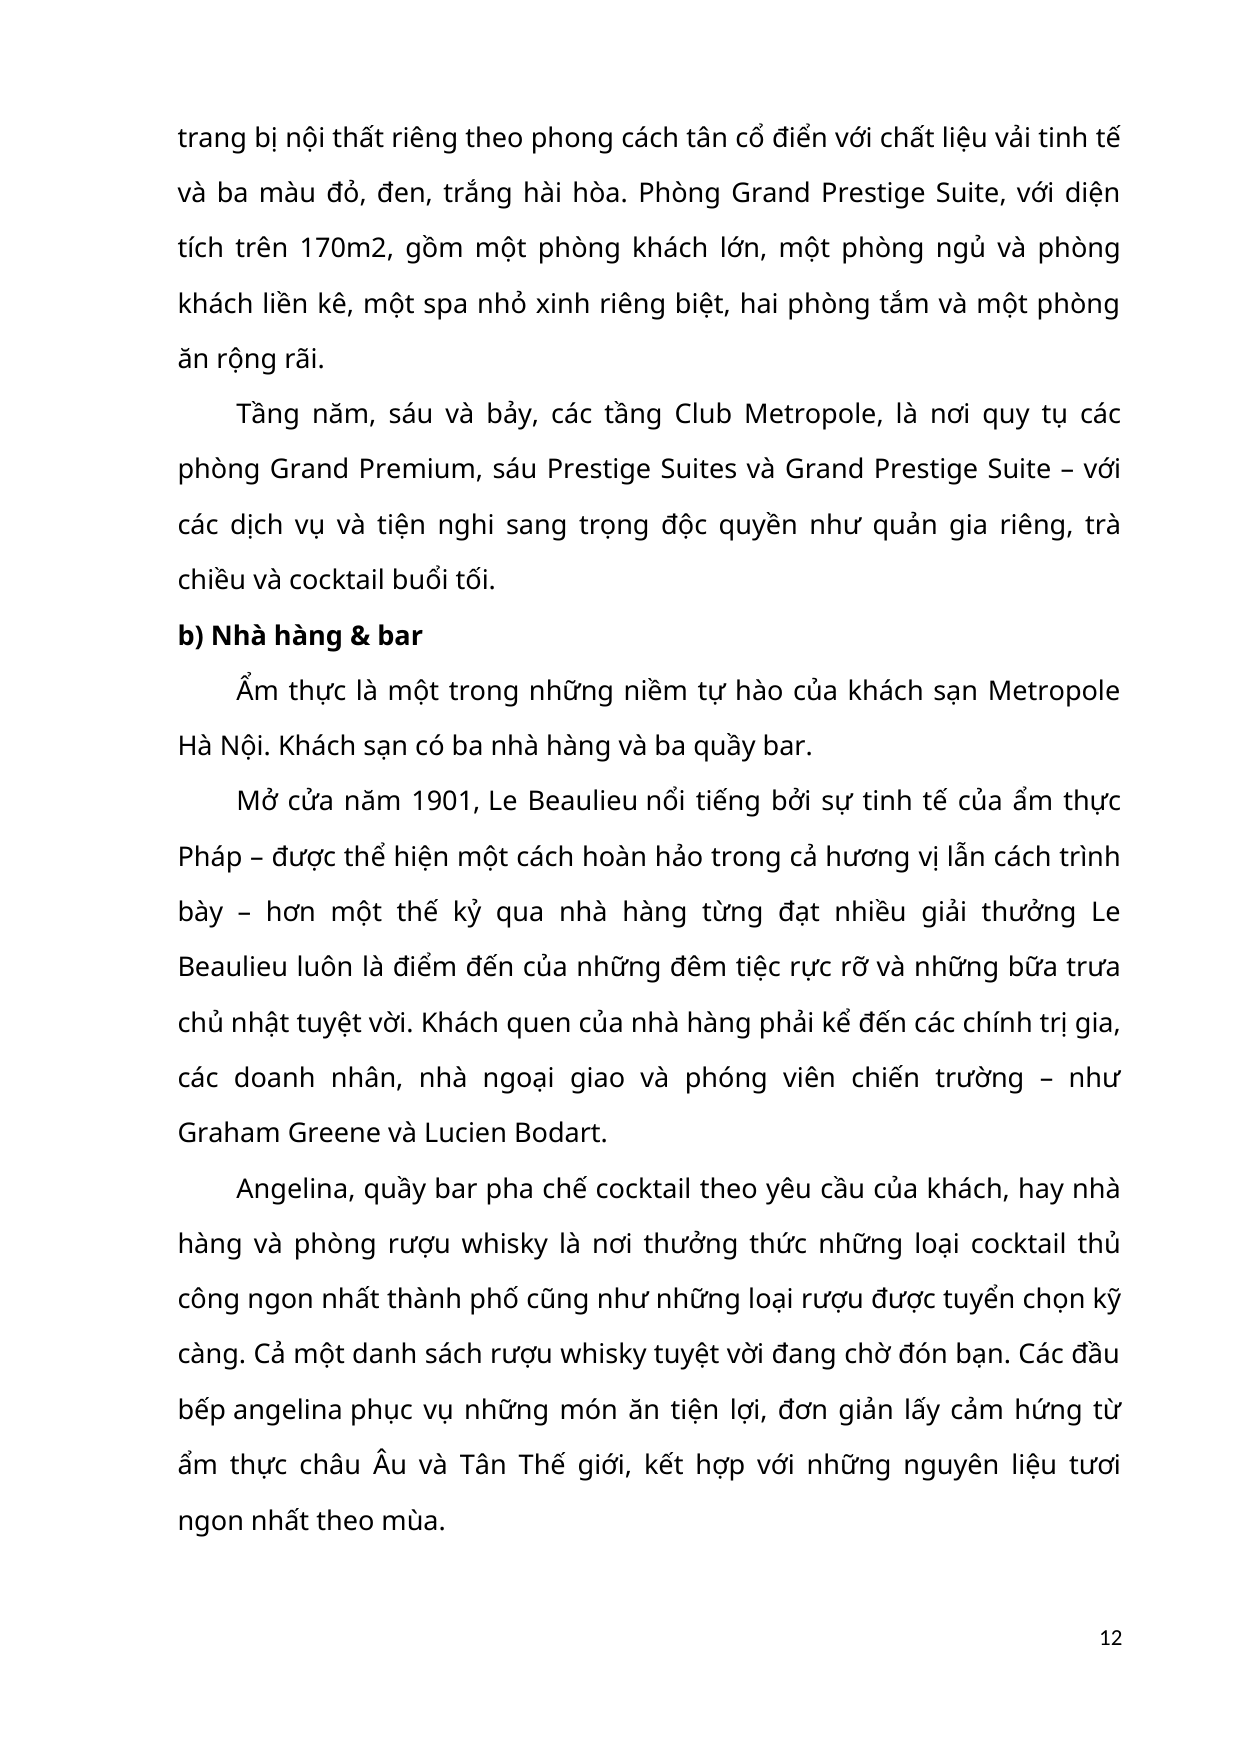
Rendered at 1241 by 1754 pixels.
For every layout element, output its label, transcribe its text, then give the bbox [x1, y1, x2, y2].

text Mở cửa năm 1901, Le Beaulieu nổi tiếng bởi sự tinh tế của ẩm thực Pháp – được thể hiện một cách hoàn hảo trong cả hương vị lẫn cách trình bày – hơn một thế kỷ qua nhà hàng từng đạt nhiều giải thưởng Le Beaulieu luôn là điểm đến của những đêm tiệc rực rỡ và những bữa trưa chủ nhật tuyệt vời. Khách quen của nhà hàng phải kể đến các chính trị gia, các doanh nhân, nhà ngoại giao và phóng viên chiến trường – như Graham Greene và Lucien Bodart. [177, 782, 1122, 1151]
text Tầng năm, sáu và bảy, các tầng Club Metropole, là nơi quy tụ các phòng Grand Premium, sáu Prestige Suites và Grand Prestige Suite – với các dịch vụ và tiện nghi sang trọng độc quyền như quản gia riêng, trà chiều và cocktail buổi tối. [177, 395, 1122, 597]
text Angelina, quầy bar pha chế cocktail theo yêu cầu của khách, hay nhà hàng và phòng rượu whisky là nơi thưởng thức những loại cocktail thủ công ngon nhất thành phố cũng như những loại rượu được tuyển chọn kỹ càng. Cả một danh sách rượu whisky tuyệt vời đang chờ đón bạn. Các đầu bếp angelina phục vụ những món ăn tiện lợi, đơn giản lấy cảm hứng từ ẩm thực châu Âu và Tân Thế giới, kết hợp với những nguyên liệu tươi ngon nhất theo mùa. [177, 1169, 1122, 1538]
text Ẩm thực là một trong những niềm tự hào của khách sạn Metropole Hà Nội. Khách sạn có ba nhà hàng và ba quầy bar. [177, 671, 1122, 763]
text b) Nhà hàng & bar [177, 616, 1122, 653]
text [177, 118, 1122, 376]
